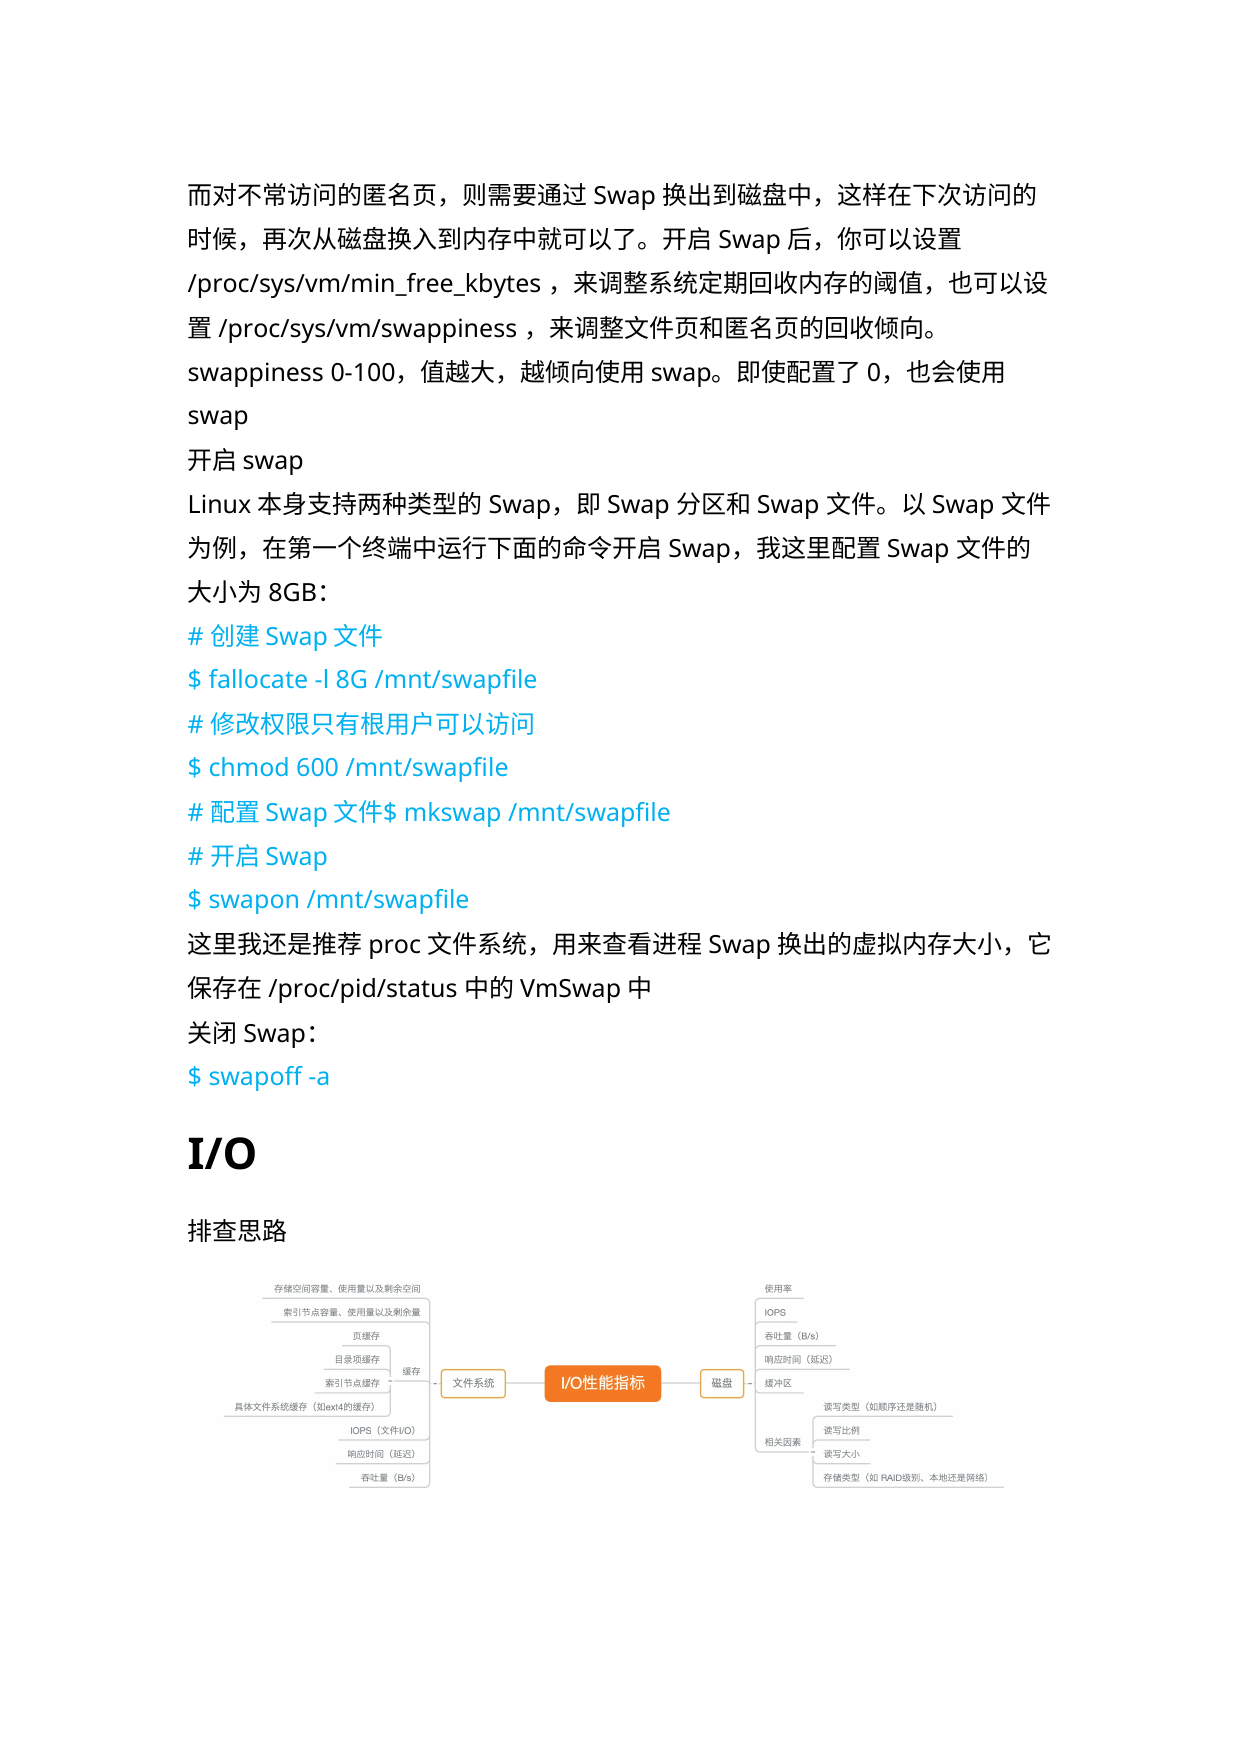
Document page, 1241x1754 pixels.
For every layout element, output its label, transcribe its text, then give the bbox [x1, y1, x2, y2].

text $ fallocate -l 8G /mnt/swapfile [187, 657, 1053, 701]
text $ swapon /mnt/swapfile [187, 877, 1053, 921]
text # 开启Swap [187, 833, 1053, 877]
text $ swapoff -a [187, 1053, 1053, 1097]
text I/O [187, 1108, 1053, 1196]
text 关闭 Swap： [187, 1009, 1053, 1053]
text # 创建Swap文件 [187, 613, 1053, 657]
text # 配置Swap文件$ mkswap /mnt/swapfile [187, 789, 1053, 833]
text 而对不常访问的匿名页，则需要通过 Swap 换出到磁盘中，这样在下次访问的时候，再次从磁盘换入到内存中就可以了。开启 Swap 后，你可以设置 /proc/sys/vm/min_free_kbytes ，来调整系统定期回收内存的阈值，也可以设置 /proc/sys/vm/swappiness ，来调整文件页和匿名页的回收倾向。swappiness 0-100，值越大，越倾向使用swap。即使配置了0，也会使用swap [187, 172, 1053, 436]
text # 修改权限只有根用户可以访问 [187, 701, 1053, 745]
text Linux 本身支持两种类型的 Swap，即 Swap 分区和 Swap 文件。以 Swap 文件为例，在第一个终端中运行下面的命令开启 Swap，我这里配置 Swap 文件的大小为 8GB： [187, 480, 1053, 613]
picture [187, 1251, 1053, 1516]
text $ chmod 600 /mnt/swapfile [187, 745, 1053, 789]
text 这里我还是推荐 proc 文件系统，用来查看进程 Swap 换出的虚拟内存大小，它保存在 /proc/pid/status 中的 VmSwap 中 [187, 921, 1053, 1009]
text 开启swap [187, 436, 1053, 480]
text 排查思路 [187, 1207, 1053, 1251]
